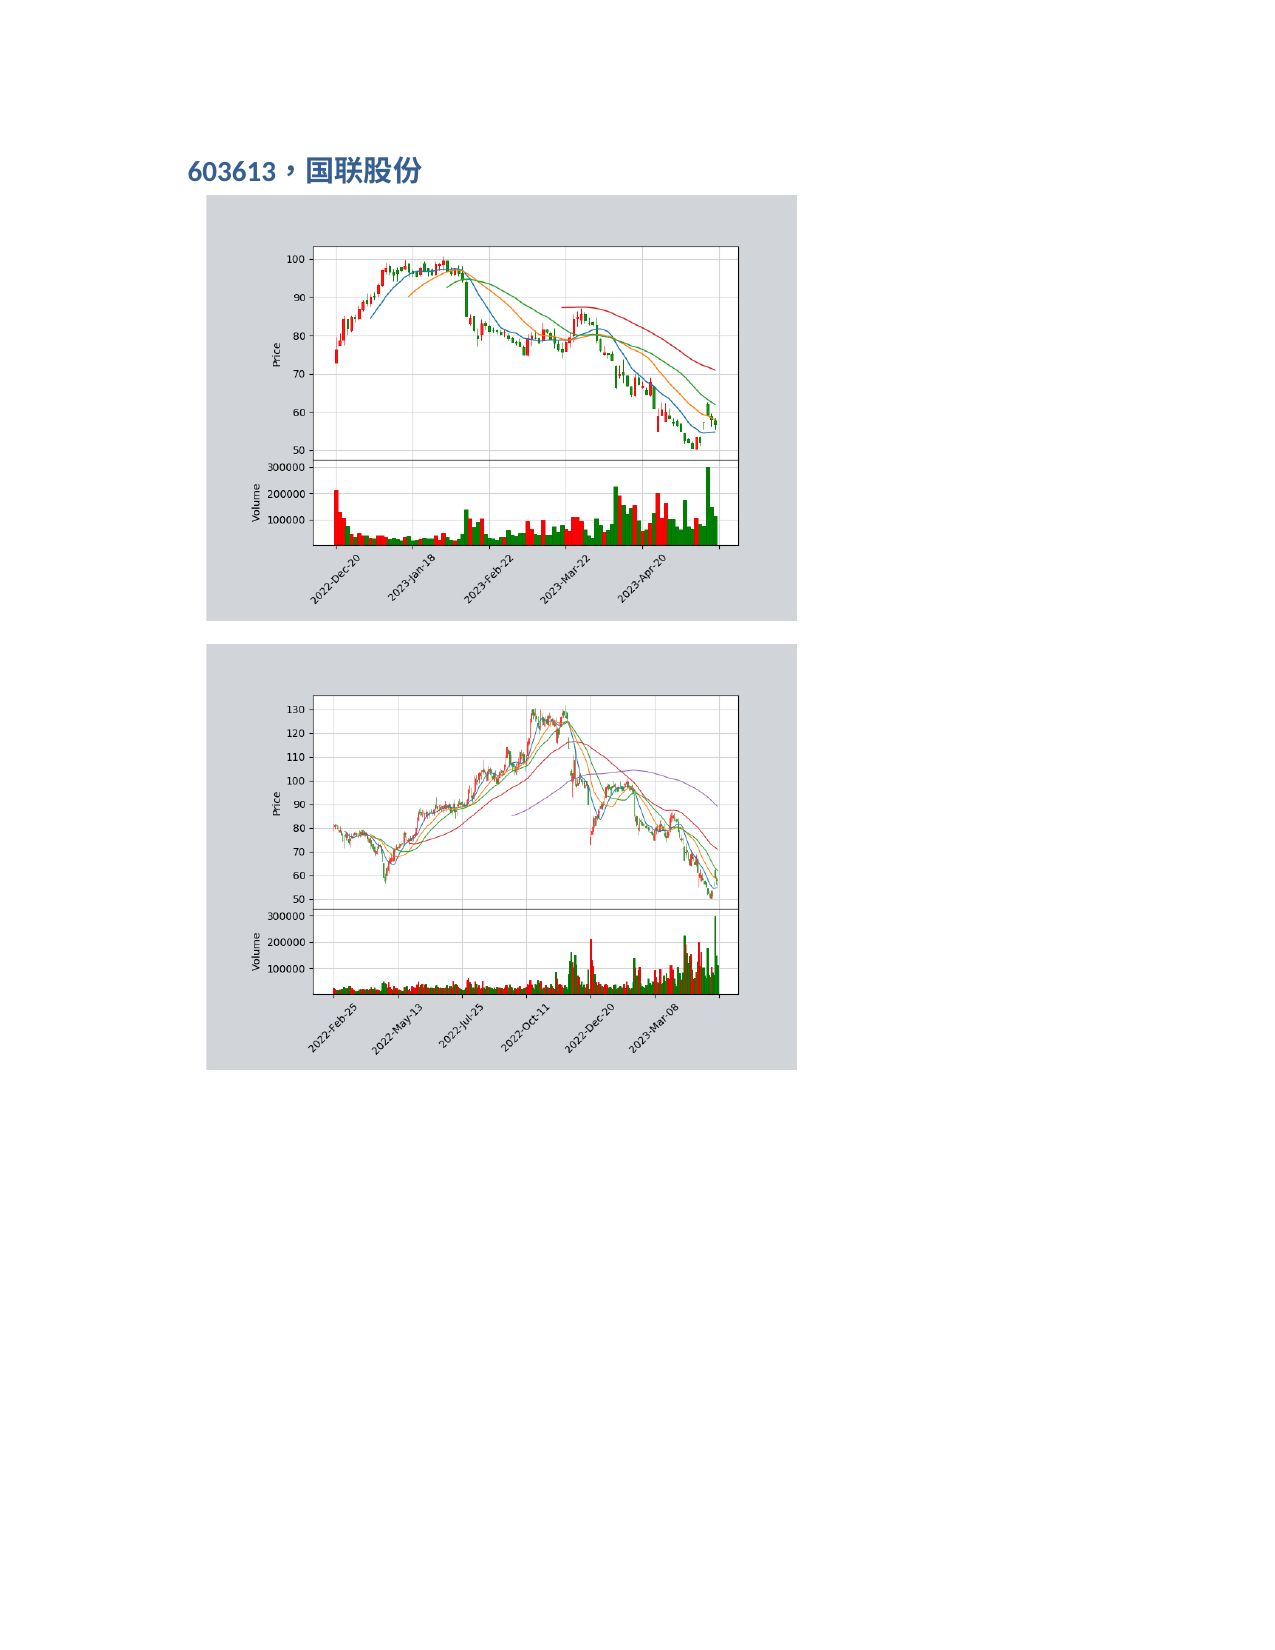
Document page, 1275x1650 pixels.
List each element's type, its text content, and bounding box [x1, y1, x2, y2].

picture [206, 195, 797, 621]
subtitle 603613，国联股份 [187, 150, 1087, 190]
picture [206, 644, 797, 1070]
